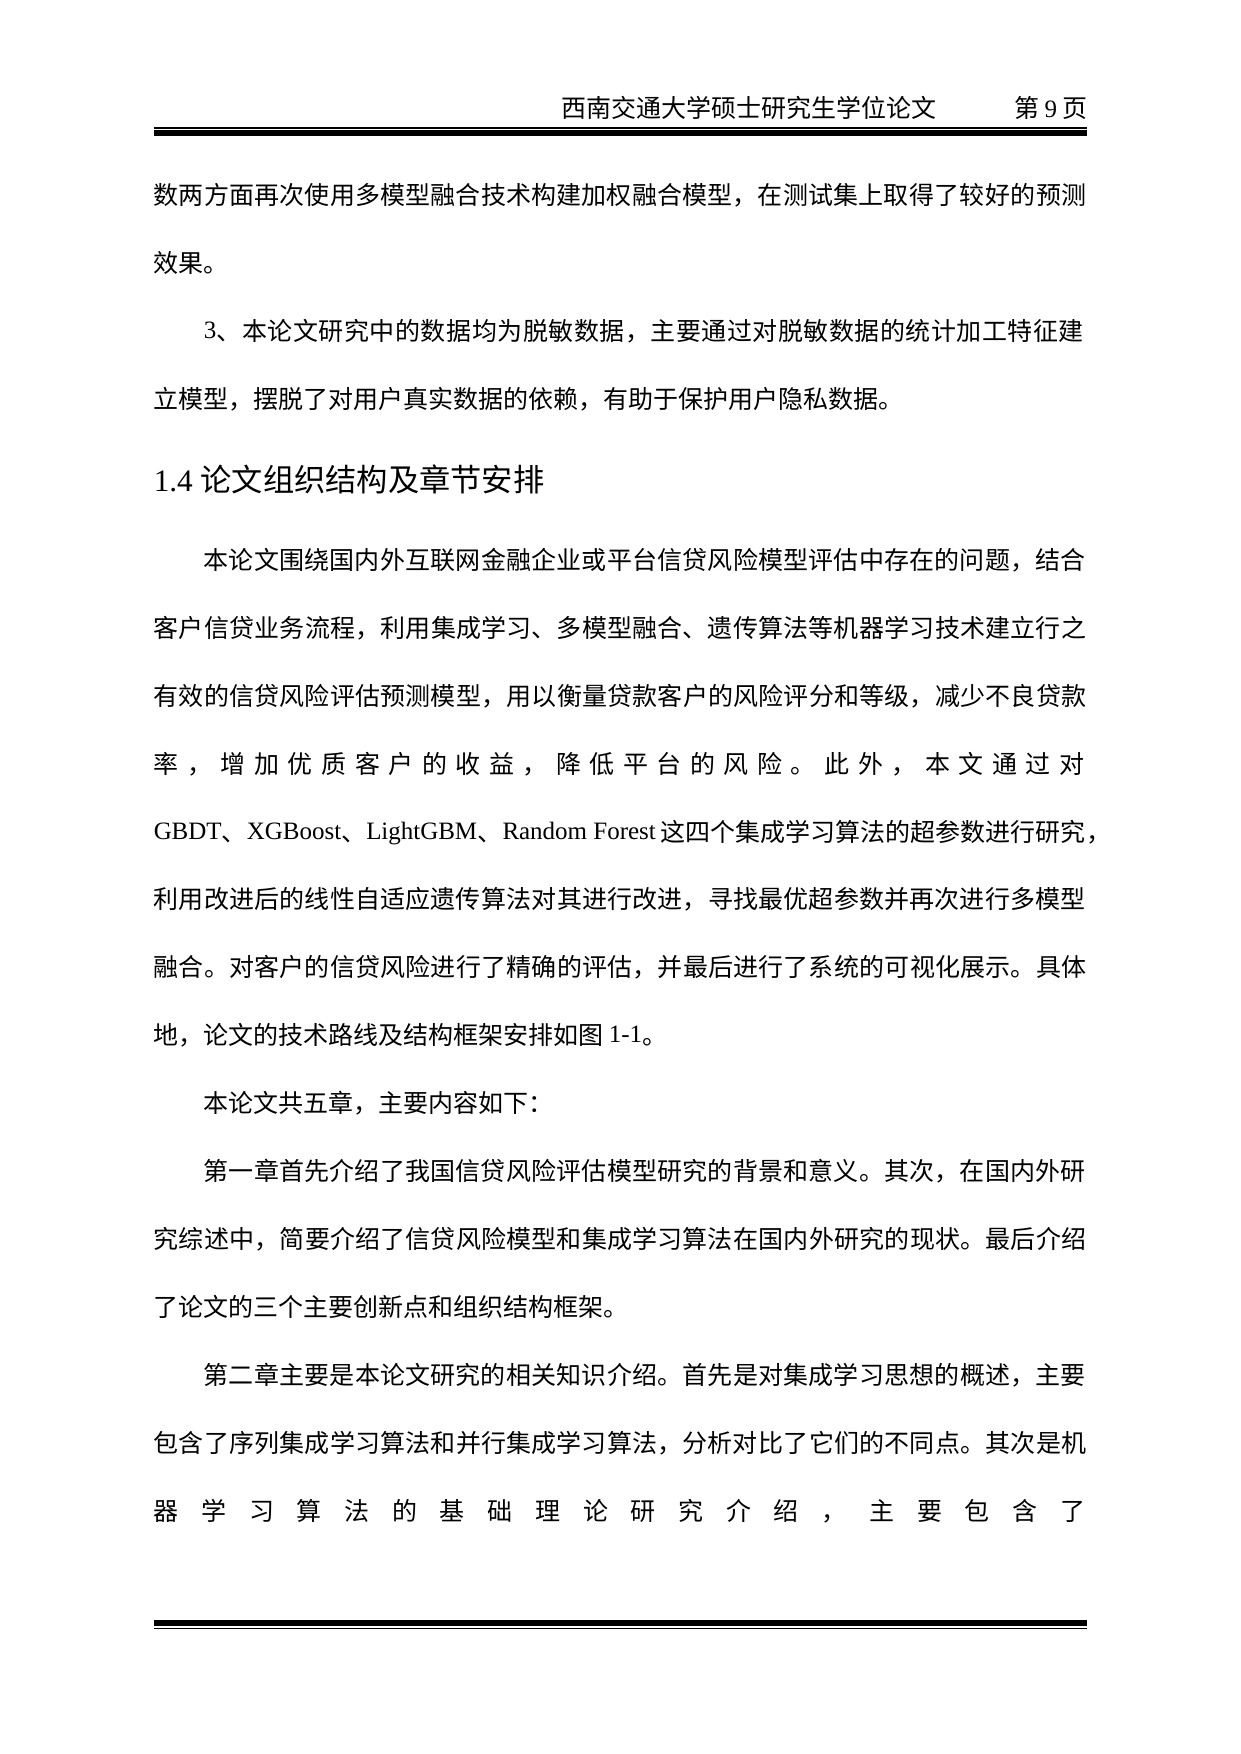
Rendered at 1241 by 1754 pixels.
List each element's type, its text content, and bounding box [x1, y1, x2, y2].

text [153, 160, 1087, 296]
text 第一章首先介绍了我国信贷风险评估模型研究的背景和意义。其次，在国内外研究综述中，简要介绍了信贷风险模型和集成学习算法在国内外研究的现状。最后介绍了论文的三个主要创新点和组织结构框架。 [153, 1136, 1087, 1339]
text 本论文共五章，主要内容如下： [153, 1068, 1087, 1136]
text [153, 1339, 1087, 1543]
subtitle 1.4 论文组织结构及章节安排 [153, 444, 1087, 512]
text 本论文围绕国内外互联网金融企业或平台信贷风险模型评估中存在的问题，结合客户信贷业务流程，利用集成学习、多模型融合、遗传算法等机器学习技术建立行之有效的信贷风险评估预测模型，用以衡量贷款客户的风险评分和等级，减少不良贷款率，增加优质客户的收益，降低平台的风险。此外，本文通过对GBDT、XGBoost、LightGBM、Random Forest这四个集成学习算法的超参数进行研究，利用改进后的线性自适应遗传算法对其进行改进，寻找最优超参数并再次进行多模型融合。对客户的信贷风险进行了精确的评估，并最后进行了系统的可视化展示。具体地，论文的技术路线及结构框架安排如图1-1。 [153, 524, 1087, 1068]
text 3、本论文研究中的数据均为脱敏数据，主要通过对脱敏数据的统计加工特征建立模型，摆脱了对用户真实数据的依赖，有助于保护用户隐私数据。 [153, 296, 1087, 432]
